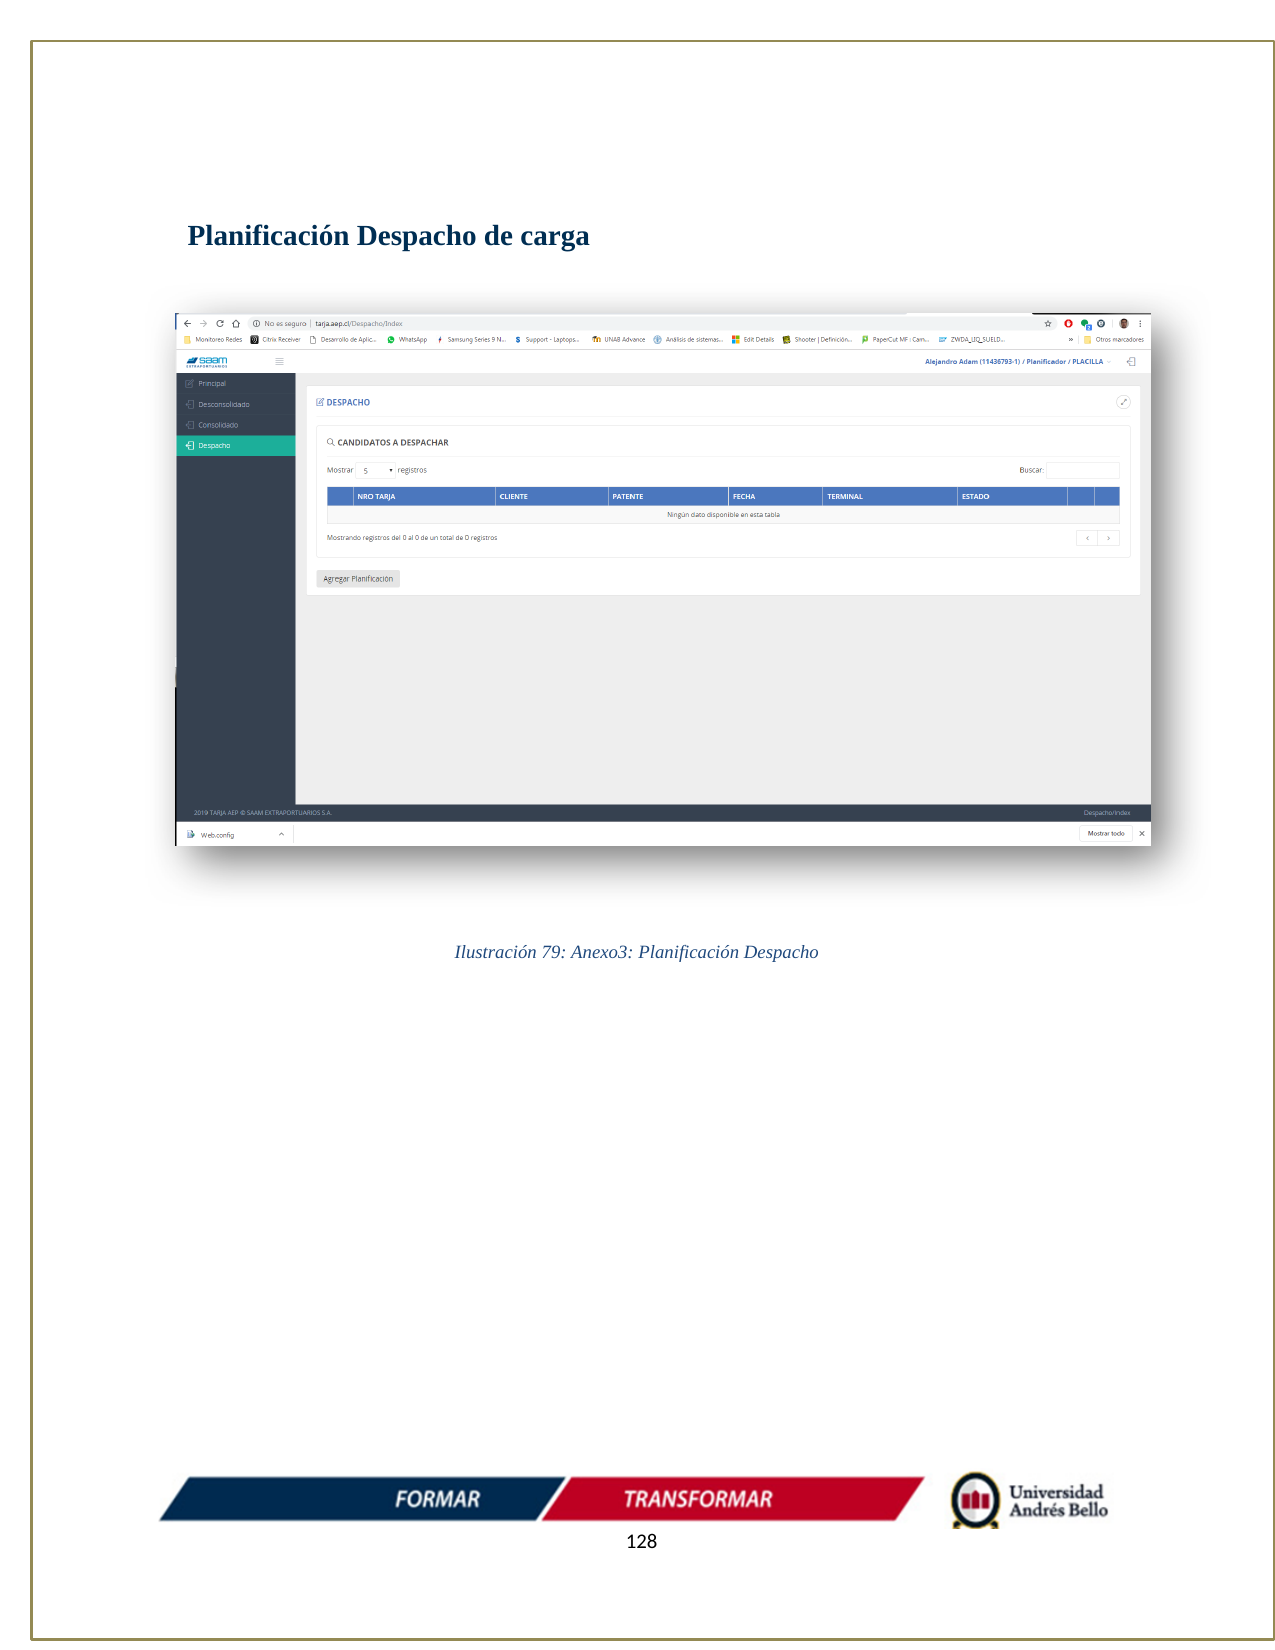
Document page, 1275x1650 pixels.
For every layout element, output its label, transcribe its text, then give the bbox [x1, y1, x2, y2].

picture [157, 1468, 1133, 1529]
text Ilustración 79: Anexo3: Planificación Despacho [150, 941, 1125, 963]
subtitle Planificación Despacho de carga [187, 218, 1125, 251]
picture [175, 313, 1151, 846]
